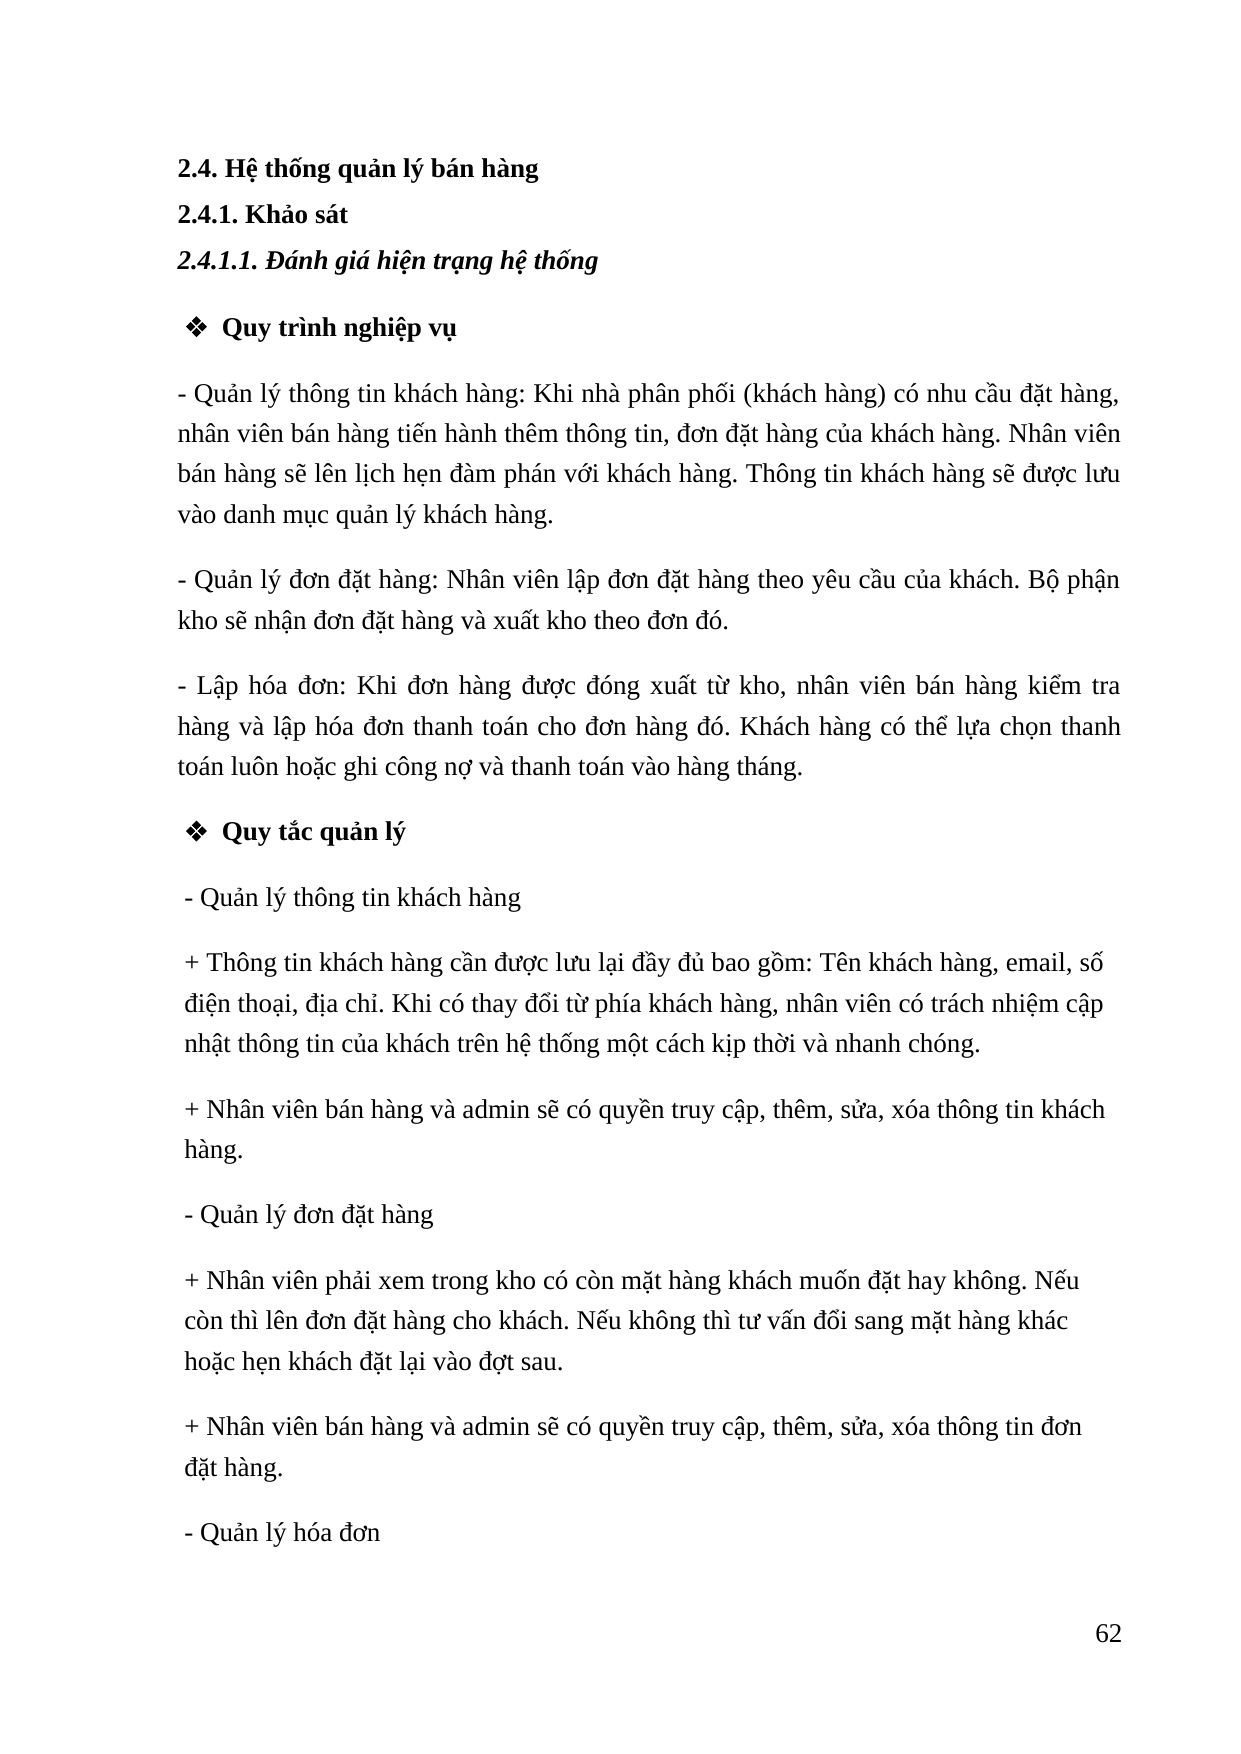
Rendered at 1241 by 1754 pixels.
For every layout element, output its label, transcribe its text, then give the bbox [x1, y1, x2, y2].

text + Nhân viên bán hàng và admin sẽ có quyền truy cập, thêm, sửa, xóa thông tin khách hàng. [184, 1093, 1122, 1164]
text - Quản lý thông tin khách hàng [184, 881, 1122, 912]
text + Nhân viên bán hàng và admin sẽ có quyền truy cập, thêm, sửa, xóa thông tin đơn đặt hàng. [184, 1410, 1122, 1482]
subtitle 2.4. Hệ thống quản lý bán hàng [177, 152, 1122, 183]
text - Quản lý thông tin khách hàng: Khi nhà phân phối (khách hàng) có nhu cầu đặt hàng, nhân viên bán hàng tiến hành thêm thông tin, đơn đặt hàng của khách hàng. Nhân viên bán hàng sẽ lên lịch hẹn đàm phán với khách hàng. Thông tin khách hàng sẽ được lưu vào danh mục quản lý khách hàng. [177, 377, 1122, 529]
text + Nhân viên phải xem trong kho có còn mặt hàng khách muốn đặt hay không. Nếu còn thì lên đơn đặt hàng cho khách. Nếu không thì tư vấn đổi sang mặt hàng khác hoặc hẹn khách đặt lại vào đợt sau. [184, 1264, 1122, 1376]
text - Quản lý hóa đơn [184, 1516, 1122, 1547]
subtitle 2.4.1.1. Đánh giá hiện trạng hệ thống [177, 244, 1122, 275]
text - Quản lý đơn đặt hàng [184, 1199, 1122, 1230]
list Quy tắc quản lý [184, 816, 1122, 847]
text + Thông tin khách hàng cần được lưu lại đầy đủ bao gồm: Tên khách hàng, email, số điện thoại, địa chỉ. Khi có thay đổi từ phía khách hàng, nhân viên có trách nhiệm cập nhật thông tin của khách trên hệ thống một cách kịp thời và nhanh chóng. [184, 947, 1122, 1058]
text - Lập hóa đơn: Khi đơn hàng được đóng xuất từ kho, nhân viên bán hàng kiểm tra hàng và lập hóa đơn thanh toán cho đơn hàng đó. Khách hàng có thể lựa chọn thanh toán luôn hoặc ghi công nợ và thanh toán vào hàng tháng. [177, 669, 1122, 781]
subtitle 2.4.1. Khảo sát [177, 198, 1122, 229]
text - Quản lý đơn đặt hàng: Nhân viên lập đơn đặt hàng theo yêu cầu của khách. Bộ phận kho sẽ nhận đơn đặt hàng và xuất kho theo đơn đó. [177, 563, 1122, 635]
list Quy trình nghiệp vụ [184, 311, 1122, 342]
